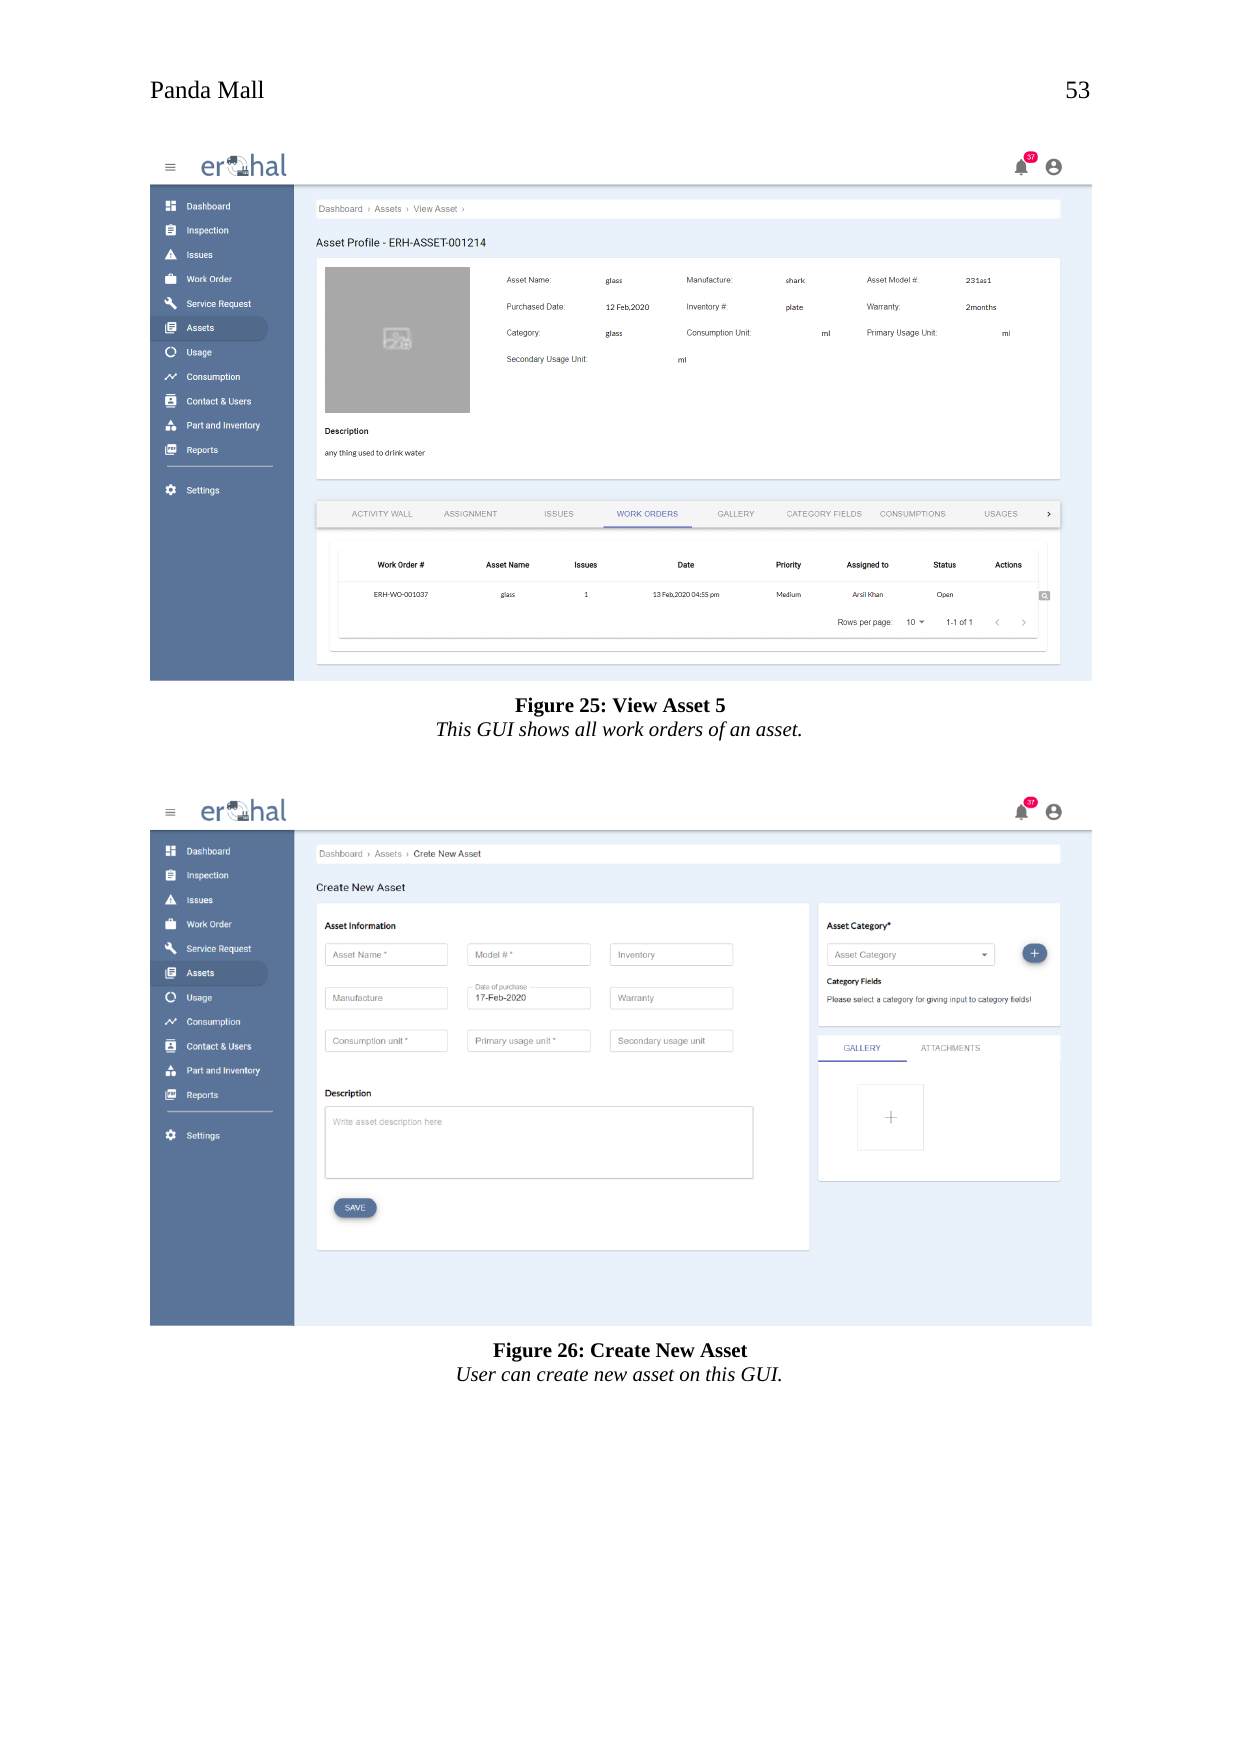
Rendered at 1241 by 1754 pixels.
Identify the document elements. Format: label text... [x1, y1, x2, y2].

text Figure 26: Create New Asset [150, 1338, 1090, 1362]
picture [150, 150, 1093, 681]
text This GUI shows all work orders of an asset. [150, 717, 1090, 741]
text User can create new asset on this GUI. [150, 1362, 1090, 1386]
text Figure 25: View Asset 5 [150, 693, 1090, 717]
picture [150, 794, 1093, 1326]
